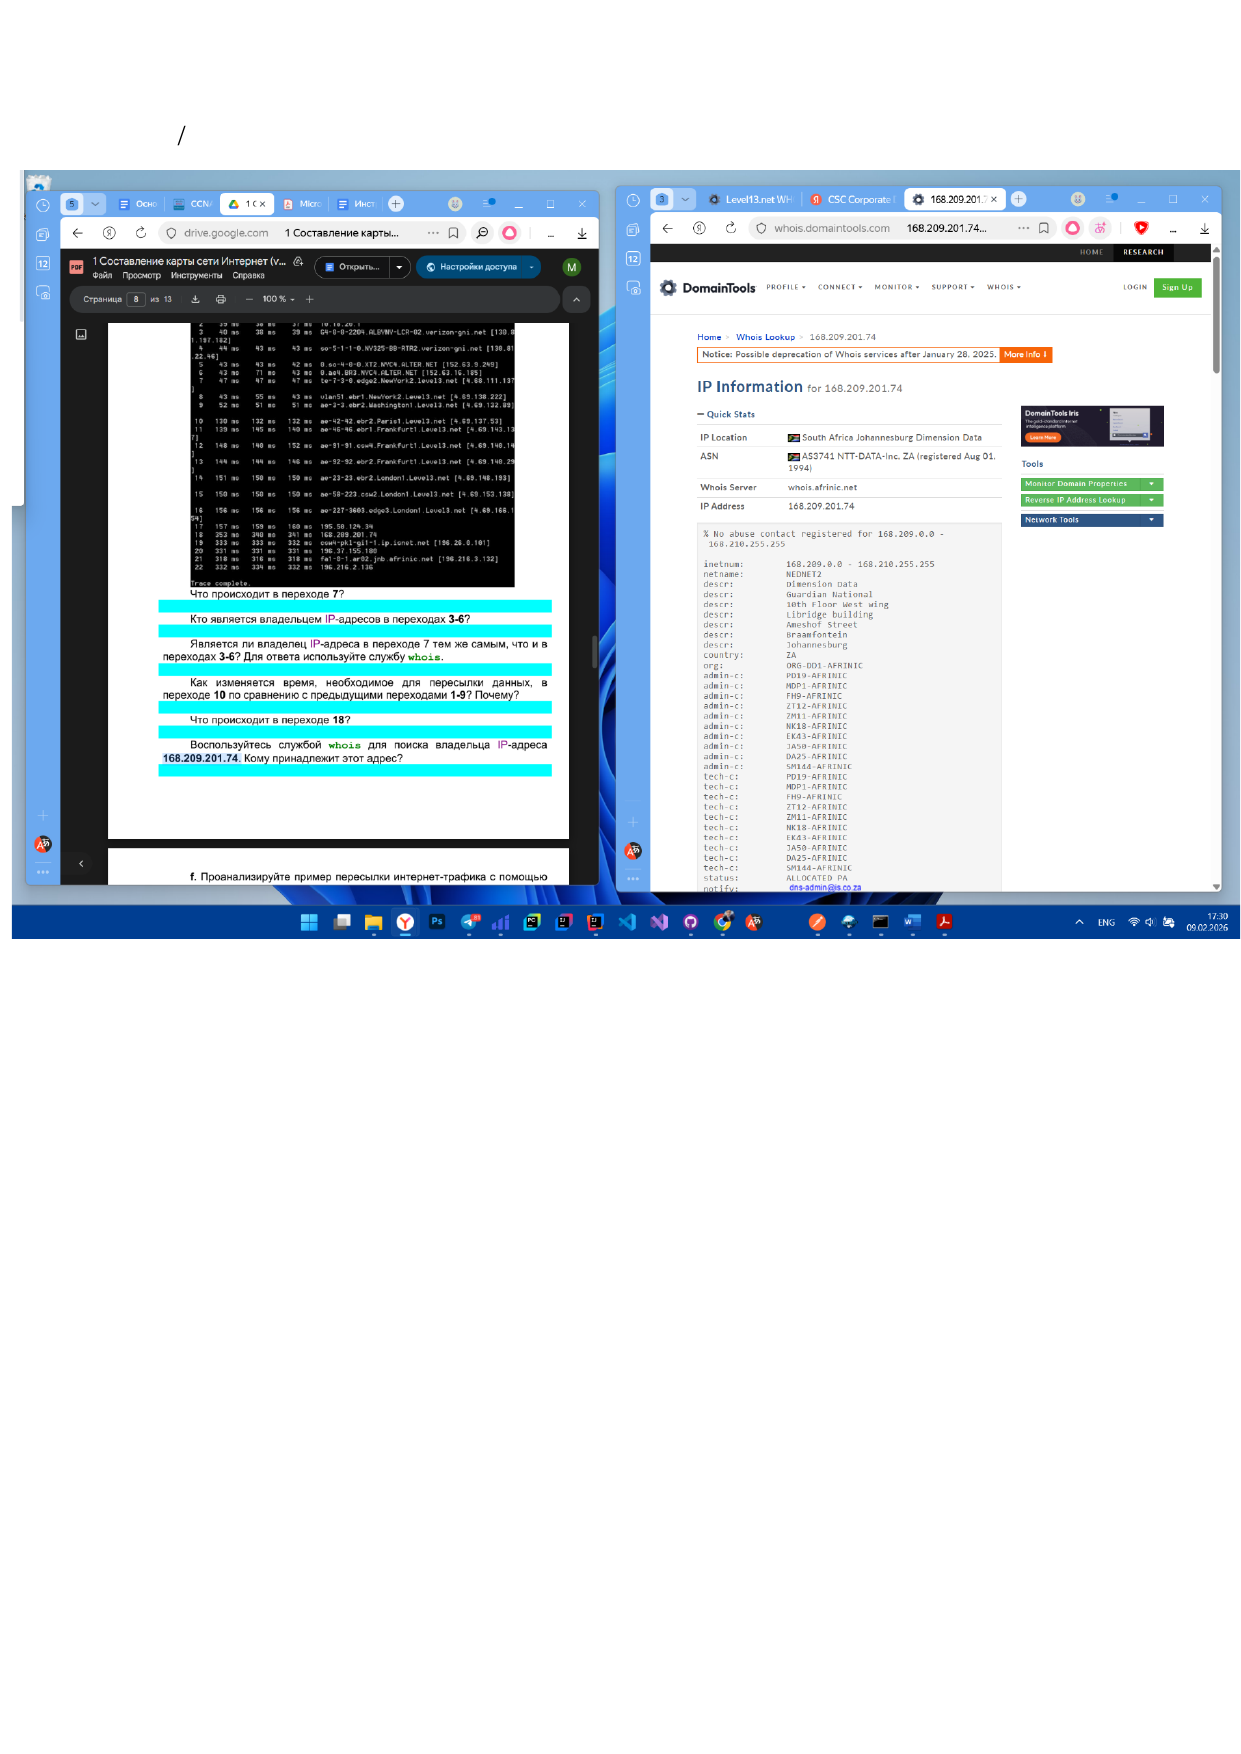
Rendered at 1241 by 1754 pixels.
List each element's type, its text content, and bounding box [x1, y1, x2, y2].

text / [177, 118, 1152, 152]
picture [11, 170, 1241, 939]
